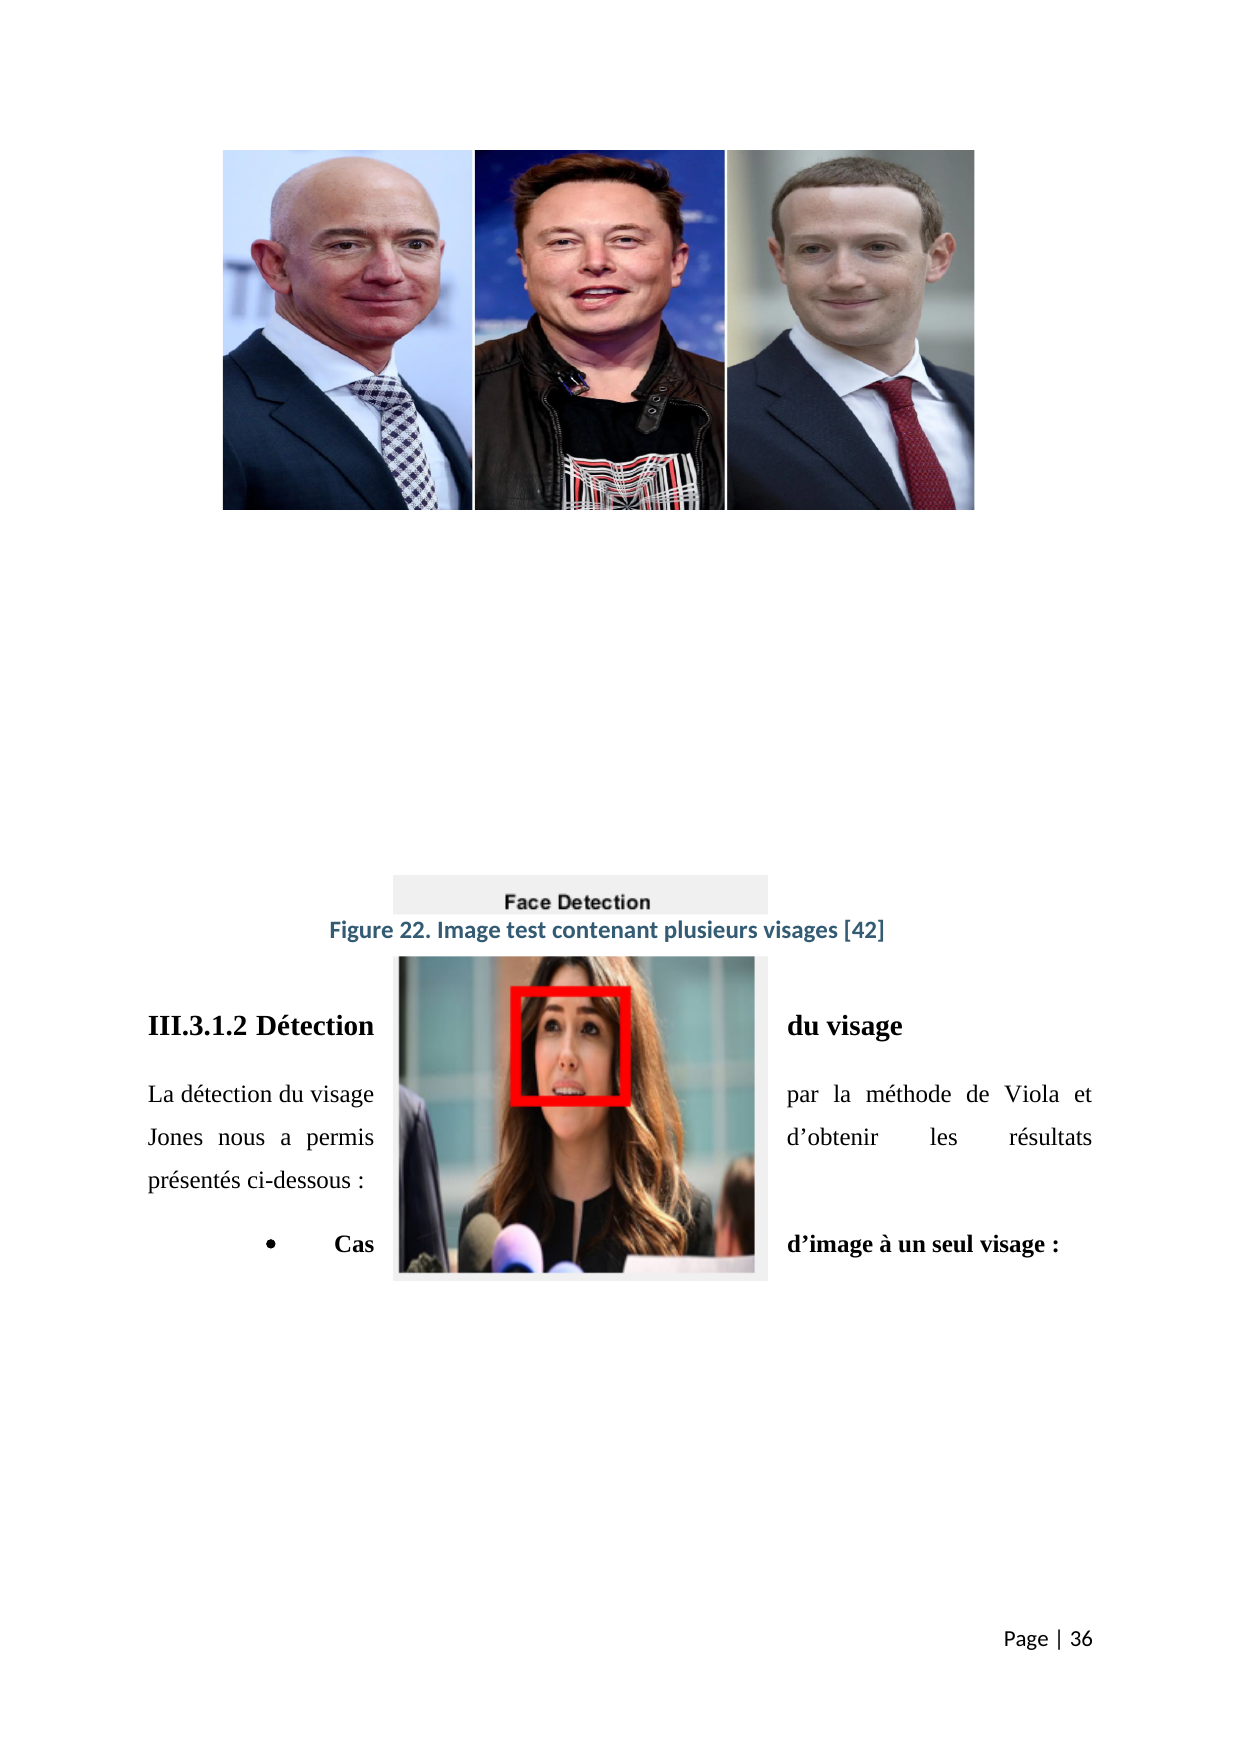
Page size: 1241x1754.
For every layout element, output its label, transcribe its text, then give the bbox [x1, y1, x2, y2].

list Cas d’image à un seul visage : [266, 1229, 393, 1258]
text III.3.1.2 Détection du visage [148, 1008, 393, 1042]
text La détection du visage par la méthode de Viola et Jones nous a permis d’obtenir les résultats présentés ci-dessous : [148, 1079, 393, 1194]
list Cas d’image à un seul visage : [768, 1229, 1093, 1258]
text La détection du visage par la méthode de Viola et Jones nous a permis d’obtenir les résultats présentés ci-dessous : [768, 1079, 1093, 1194]
picture [222, 150, 975, 510]
picture [393, 957, 768, 1281]
picture [393, 875, 768, 914]
text III.3.1.2 Détection du visage [768, 1008, 1093, 1042]
